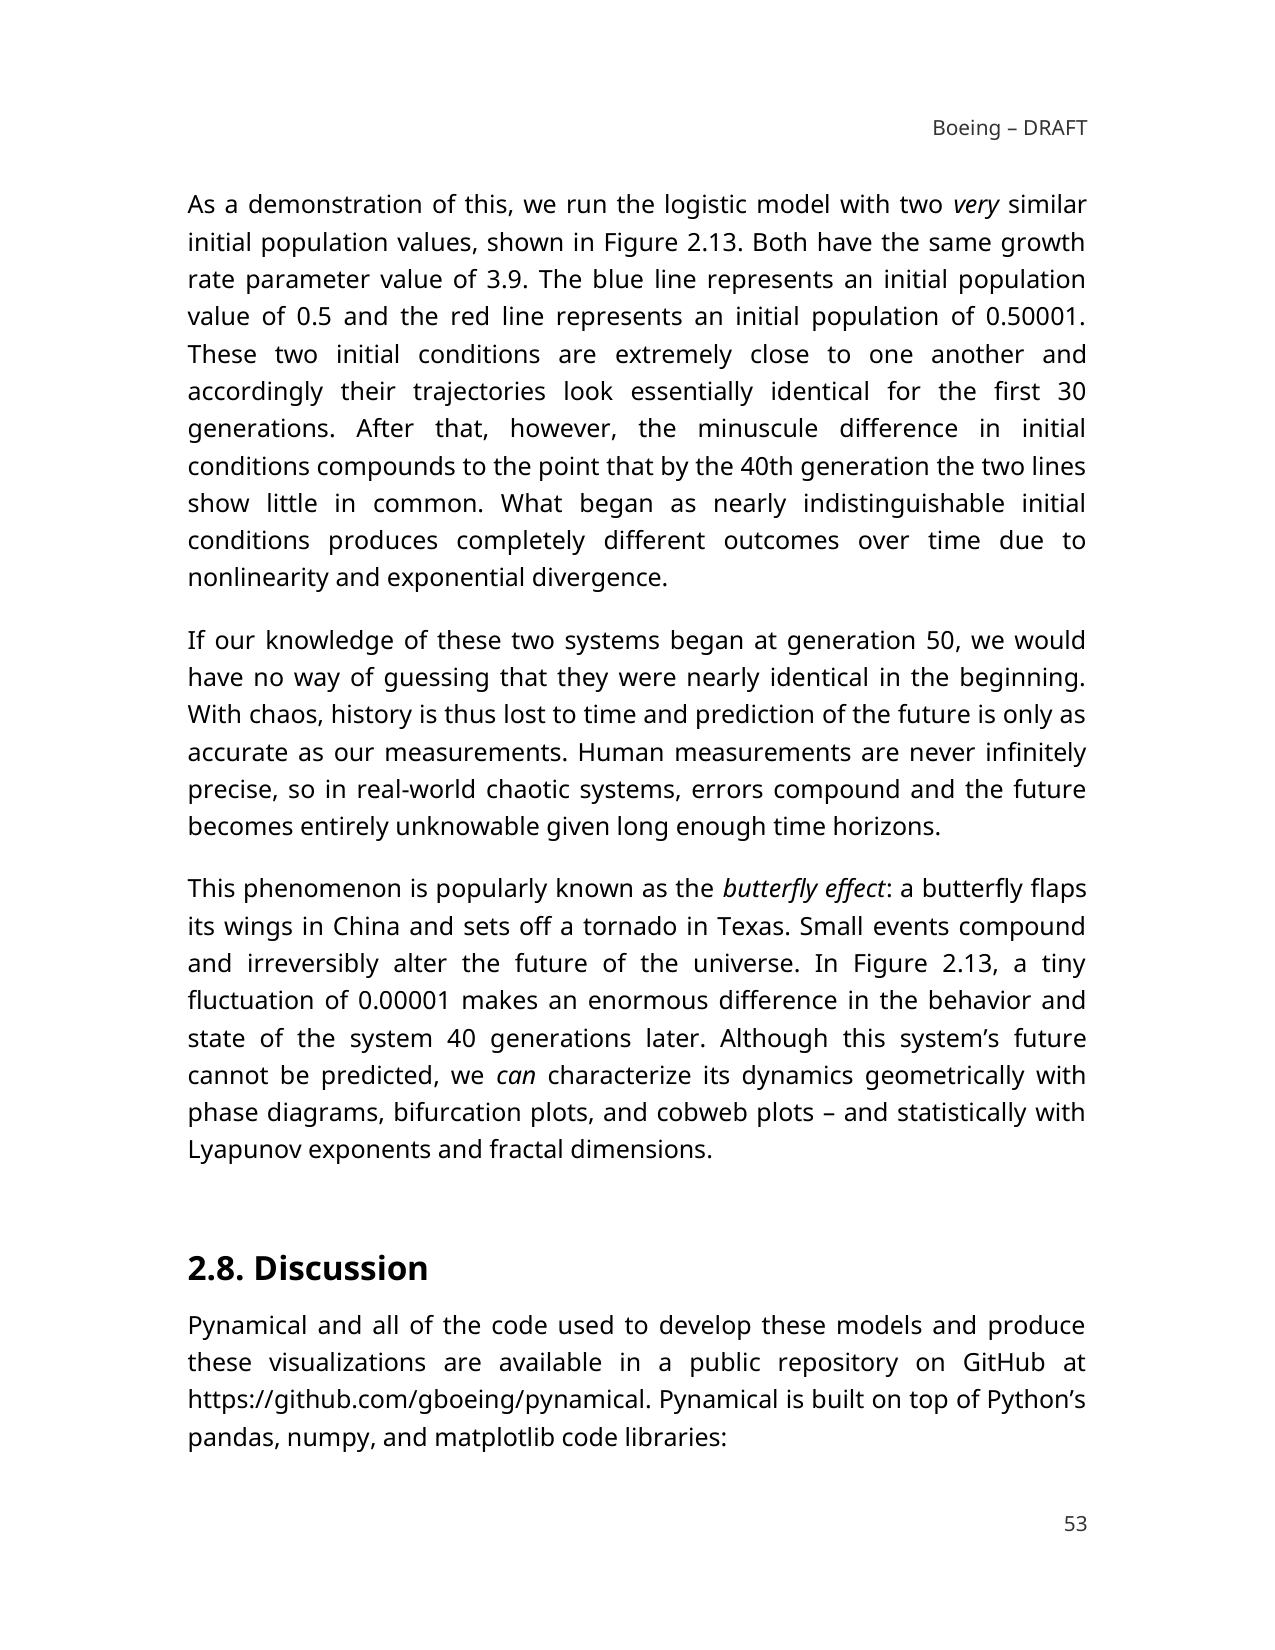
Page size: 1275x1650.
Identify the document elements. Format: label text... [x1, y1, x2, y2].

subtitle Discussion [187, 1245, 1087, 1291]
text If our knowledge of these two systems began at generation 50, we would have no way of guessing that they were nearly identical in the beginning. With chaos, history is thus lost to time and prediction of the future is only as accurate as our measurements. Human measurements are never infinitely precise, so in real-world chaotic systems, errors compound and the future becomes entirely unknowable given long enough time horizons. [187, 623, 1087, 843]
text As a demonstration of this, we run the logistic model with two very similar initial population values, shown in Figure 2.13. Both have the same growth rate parameter value of 3.9. The blue line represents an initial population value of 0.5 and the red line represents an initial population of 0.50001. These two initial conditions are extremely close to one another and accordingly their trajectories look essentially identical for the first 30 generations. After that, however, the minuscule difference in initial conditions compounds to the point that by the 40th generation the two lines show little in common. What began as nearly indistinguishable initial conditions produces completely different outcomes over time due to nonlinearity and exponential divergence. [187, 187, 1087, 594]
text Pynamical and all of the code used to develop these models and produce these visualizations are available in a public repository on GitHub at https://github.com/gboeing/pynamical. Pynamical is built on top of Python’s pandas, numpy, and matplotlib code libraries: [187, 1308, 1087, 1454]
text This phenomenon is popularly known as the butterfly effect: a butterfly flaps its wings in China and sets off a tornado in Texas. Small events compound and irreversibly alter the future of the universe. In Figure 2.13, a tiny fluctuation of 0.00001 makes an enormous difference in the behavior and state of the system 40 generations later. Although this system’s future cannot be predicted, we can characterize its dynamics geometrically with phase diagrams, bifurcation plots, and cobweb plots – and statistically with Lyapunov exponents and fractal dimensions. [187, 871, 1087, 1166]
